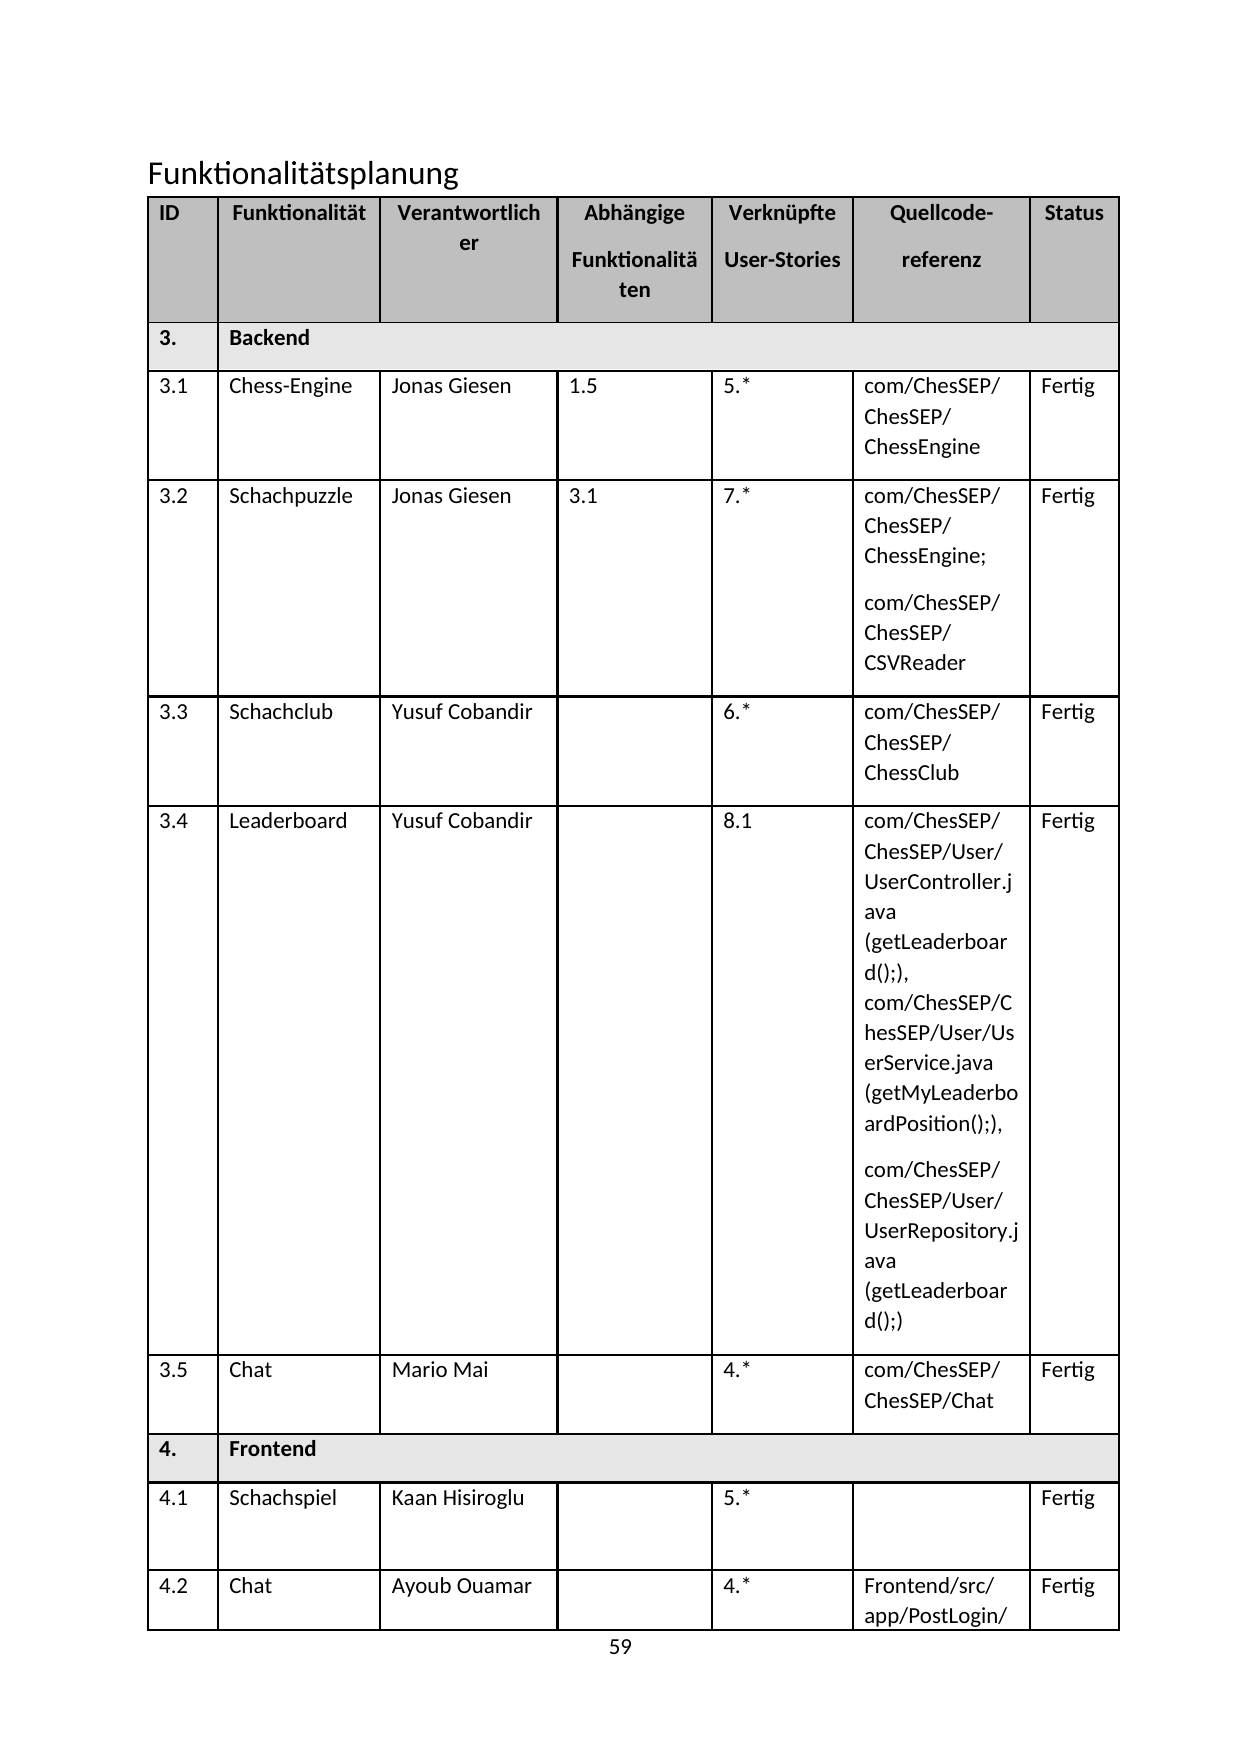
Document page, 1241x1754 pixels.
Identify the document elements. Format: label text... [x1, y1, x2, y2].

table_cell Yusuf Cobandir [381, 807, 556, 1353]
table_cell com/ChesSEP/ChesSEP/ChessEngine; com/ChesSEP/ChesSEP/CSVReader [854, 481, 1029, 695]
table_cell Schachpuzzle [219, 481, 379, 695]
table_cell Chess-Engine [219, 372, 379, 479]
table_cell Frontend [219, 1435, 1118, 1481]
table_cell [559, 1484, 711, 1569]
table_cell 7.* [713, 481, 852, 695]
table_cell 3. [149, 323, 217, 369]
table_cell Fertig [1031, 481, 1118, 695]
table_cell Backend [219, 323, 1118, 369]
table_cell Chat [219, 1571, 379, 1629]
table_cell Schachclub [219, 698, 379, 804]
table_cell Chat [219, 1356, 379, 1432]
table_header Verknüpfte User-Stories [713, 198, 852, 322]
table_cell Leaderboard [219, 807, 379, 1353]
table_header ID [149, 198, 217, 322]
table_cell 3.2 [149, 481, 217, 695]
table_cell [559, 1356, 711, 1432]
table_header Status [1031, 198, 1118, 322]
table_cell Fertig [1031, 372, 1118, 479]
table_cell 3.1 [559, 481, 711, 695]
table_cell 4.1 [149, 1484, 217, 1569]
table_cell 4. [149, 1435, 217, 1481]
table_cell [559, 698, 711, 804]
table_cell 8.1 [713, 807, 852, 1353]
table_cell 4.* [713, 1571, 852, 1629]
table_cell Mario Mai [381, 1356, 556, 1432]
table_cell 4.2 [149, 1571, 217, 1629]
table_cell com/ChesSEP/ChesSEP/ChessClub [854, 698, 1029, 804]
table_header Quellcode- referenz [854, 198, 1029, 322]
table_cell [559, 807, 711, 1353]
table_cell Fertig [1031, 698, 1118, 804]
table_cell Fertig [1031, 1356, 1118, 1432]
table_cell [854, 1571, 1029, 1629]
table_cell Jonas Giesen [381, 372, 556, 479]
table_cell 3.3 [149, 698, 217, 804]
table_cell 5.* [713, 372, 852, 479]
table_cell Jonas Giesen [381, 481, 556, 695]
table_header Abhängige Funktionalitäten [559, 198, 711, 322]
table_cell com/ChesSEP/ChesSEP/User/UserController.java (getLeaderboard();), com/ChesSEP/ChesSEP/User/UserService.java (getMyLeaderboardPosition();), com/ChesSEP/ChesSEP/User/UserRepository.java (getLeaderboard();) [854, 807, 1029, 1353]
table_cell com/ChesSEP/ChesSEP/Chat [854, 1356, 1029, 1432]
table_header Verantwortlicher [381, 198, 556, 322]
table_cell 6.* [713, 698, 852, 804]
table_cell Ayoub Ouamar [381, 1571, 556, 1629]
table_cell 5.* [713, 1484, 852, 1569]
table_cell 3.5 [149, 1356, 217, 1432]
table_cell 3.1 [149, 372, 217, 479]
table_cell 1.5 [559, 372, 711, 479]
table_cell [854, 1484, 1029, 1569]
table_cell Schachspiel [219, 1484, 379, 1569]
table_cell Fertig [1031, 1484, 1118, 1569]
table_cell com/ChesSEP/ChesSEP/ChessEngine [854, 372, 1029, 479]
table_cell Yusuf Cobandir [381, 698, 556, 804]
table_cell Fertig [1031, 807, 1118, 1353]
table_cell Fertig [1031, 1571, 1118, 1629]
table_cell 4.* [713, 1356, 852, 1432]
subtitle Funktionalitätsplanung [148, 152, 1093, 192]
table_cell 3.4 [149, 807, 217, 1353]
table_cell [559, 1571, 711, 1629]
table_cell Kaan Hisiroglu [381, 1484, 556, 1569]
table_header Funktionalität [219, 198, 379, 322]
